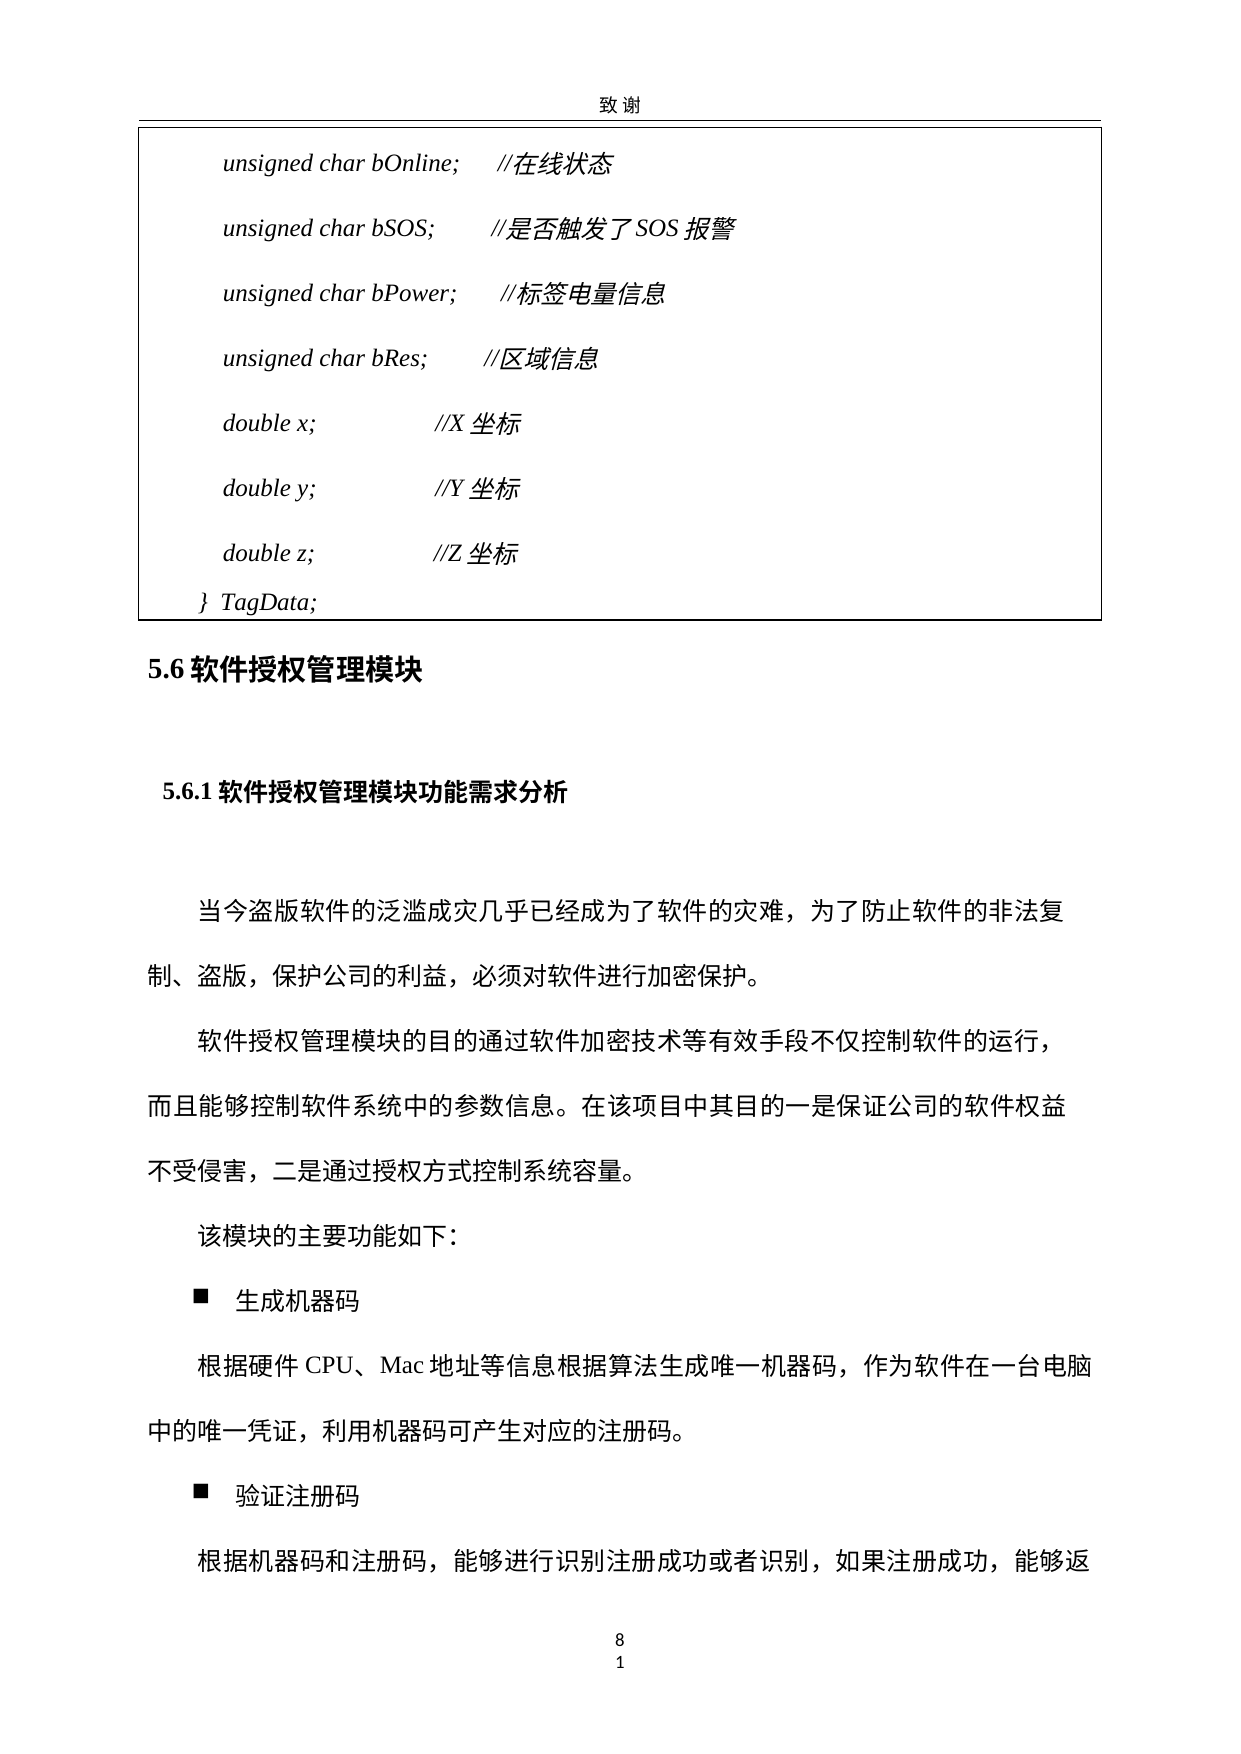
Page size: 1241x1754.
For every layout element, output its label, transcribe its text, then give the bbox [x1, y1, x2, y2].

text double z; //Z坐标 [148, 520, 1093, 582]
text unsigned char bPower; //标签电量信息 [148, 260, 1093, 325]
text 该模块的主要功能如下： [148, 1202, 1093, 1267]
text } TagData; [139, 582, 1101, 619]
text unsigned char bOnline; //在线状态 [139, 128, 1101, 195]
text unsigned char bSOS; //是否触发了SOS报警 [148, 195, 1093, 260]
list 根据硬件CPU、Mac地址等信息根据算法生成唯一机器码，作为软件在一台电脑中的唯一凭证，利用机器码可产生对应的注册码。 [148, 1332, 1093, 1462]
text 当今盗版软件的泛滥成灾几乎已经成为了软件的灾难，为了防止软件的非法复制、盗版，保护公司的利益，必须对软件进行加密保护。 [148, 877, 1068, 1007]
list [148, 1527, 1093, 1592]
text 软件授权管理模块的目的通过软件加密技术等有效手段不仅控制软件的运行，而且能够控制软件系统中的参数信息。在该项目中其目的一是保证公司的软件权益不受侵害，二是通过授权方式控制系统容量。 [148, 1007, 1068, 1202]
text double y; //Y坐标 [148, 455, 1093, 520]
text double x; //X坐标 [148, 390, 1093, 455]
list 验证注册码 [191, 1462, 1093, 1527]
text unsigned char bRes; //区域信息 [148, 325, 1093, 390]
subtitle 5.6软件授权管理模块 [148, 635, 1093, 700]
list 生成机器码 [191, 1267, 1093, 1332]
subtitle 5.6.1 软件授权管理模块功能需求分析 [162, 758, 1093, 823]
